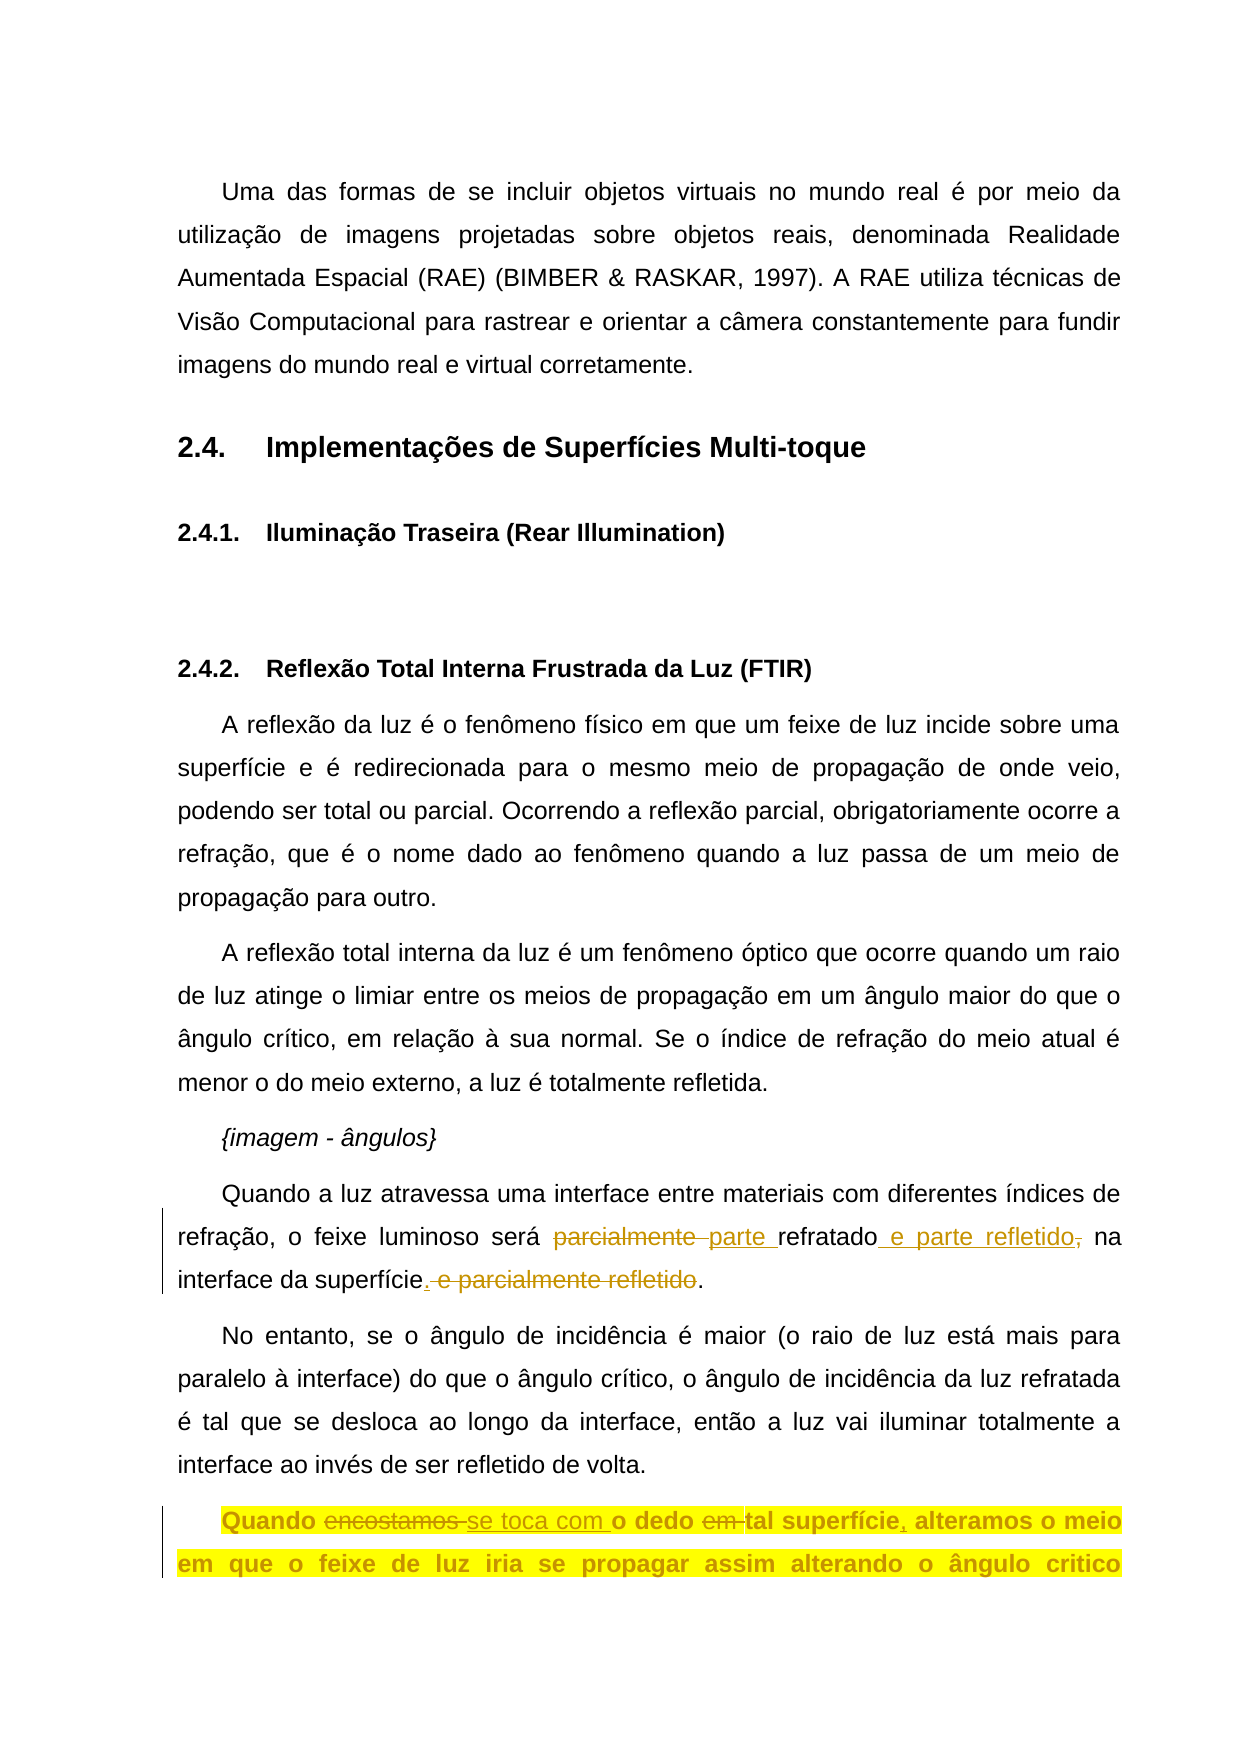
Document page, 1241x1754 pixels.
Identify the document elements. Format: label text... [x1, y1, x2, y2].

subtitle Implementações de Superfícies Multi-toque [177, 430, 1122, 464]
text A reflexão da luz é o fenômeno físico em que um feixe de luz incide sobre uma superfície e é redirecionada para o mesmo meio de propagação de onde veio, podendo ser total ou parcial. Ocorrendo a reflexão parcial, obrigatoriamente ocorre a refração, que é o nome dado ao fenômeno quando a luz passa de um meio de propagação para outro. [177, 710, 1122, 911]
subtitle Reflexão Total Interna Frustrada da Luz (FTIR) [177, 654, 1122, 683]
subtitle Iluminação Traseira (Rear Illumination) [177, 518, 1122, 547]
text A reflexão total interna da luz é um fenômeno óptico que ocorre quando um raio de luz atinge o limiar entre os meios de propagação em um ângulo maior do que o ângulo crítico, em relação à sua normal. Se o índice de refração do meio atual é menor o do meio externo, a luz é totalmente refletida. [177, 938, 1122, 1096]
text {imagem - ângulos} [177, 1123, 1122, 1152]
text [177, 1506, 1122, 1549]
text Uma das formas de se incluir objetos virtuais no mundo real é por meio da utilização de imagens projetadas sobre objetos reais, denominada Realidade Aumentada Espacial (RAE) (BIMBER & RASKAR, 1997). A RAE utiliza técnicas de Visão Computacional para rastrear e orientar a câmera constantemente para fundir imagens do mundo real e virtual corretamente. [177, 177, 1122, 378]
text Quando a luz atravessa uma interface entre materiais com diferentes índices de refração, o feixe luminoso será refratado na interface da superfície. [177, 1179, 1122, 1294]
text No entanto, se o ângulo de incidência é maior (o raio de luz está mais para paralelo à interface) do que o ângulo crítico, o ângulo de incidência da luz refratada é tal que se desloca ao longo da interface, então a luz vai iluminar totalmente a interface ao invés de ser refletido de volta. [177, 1321, 1122, 1479]
